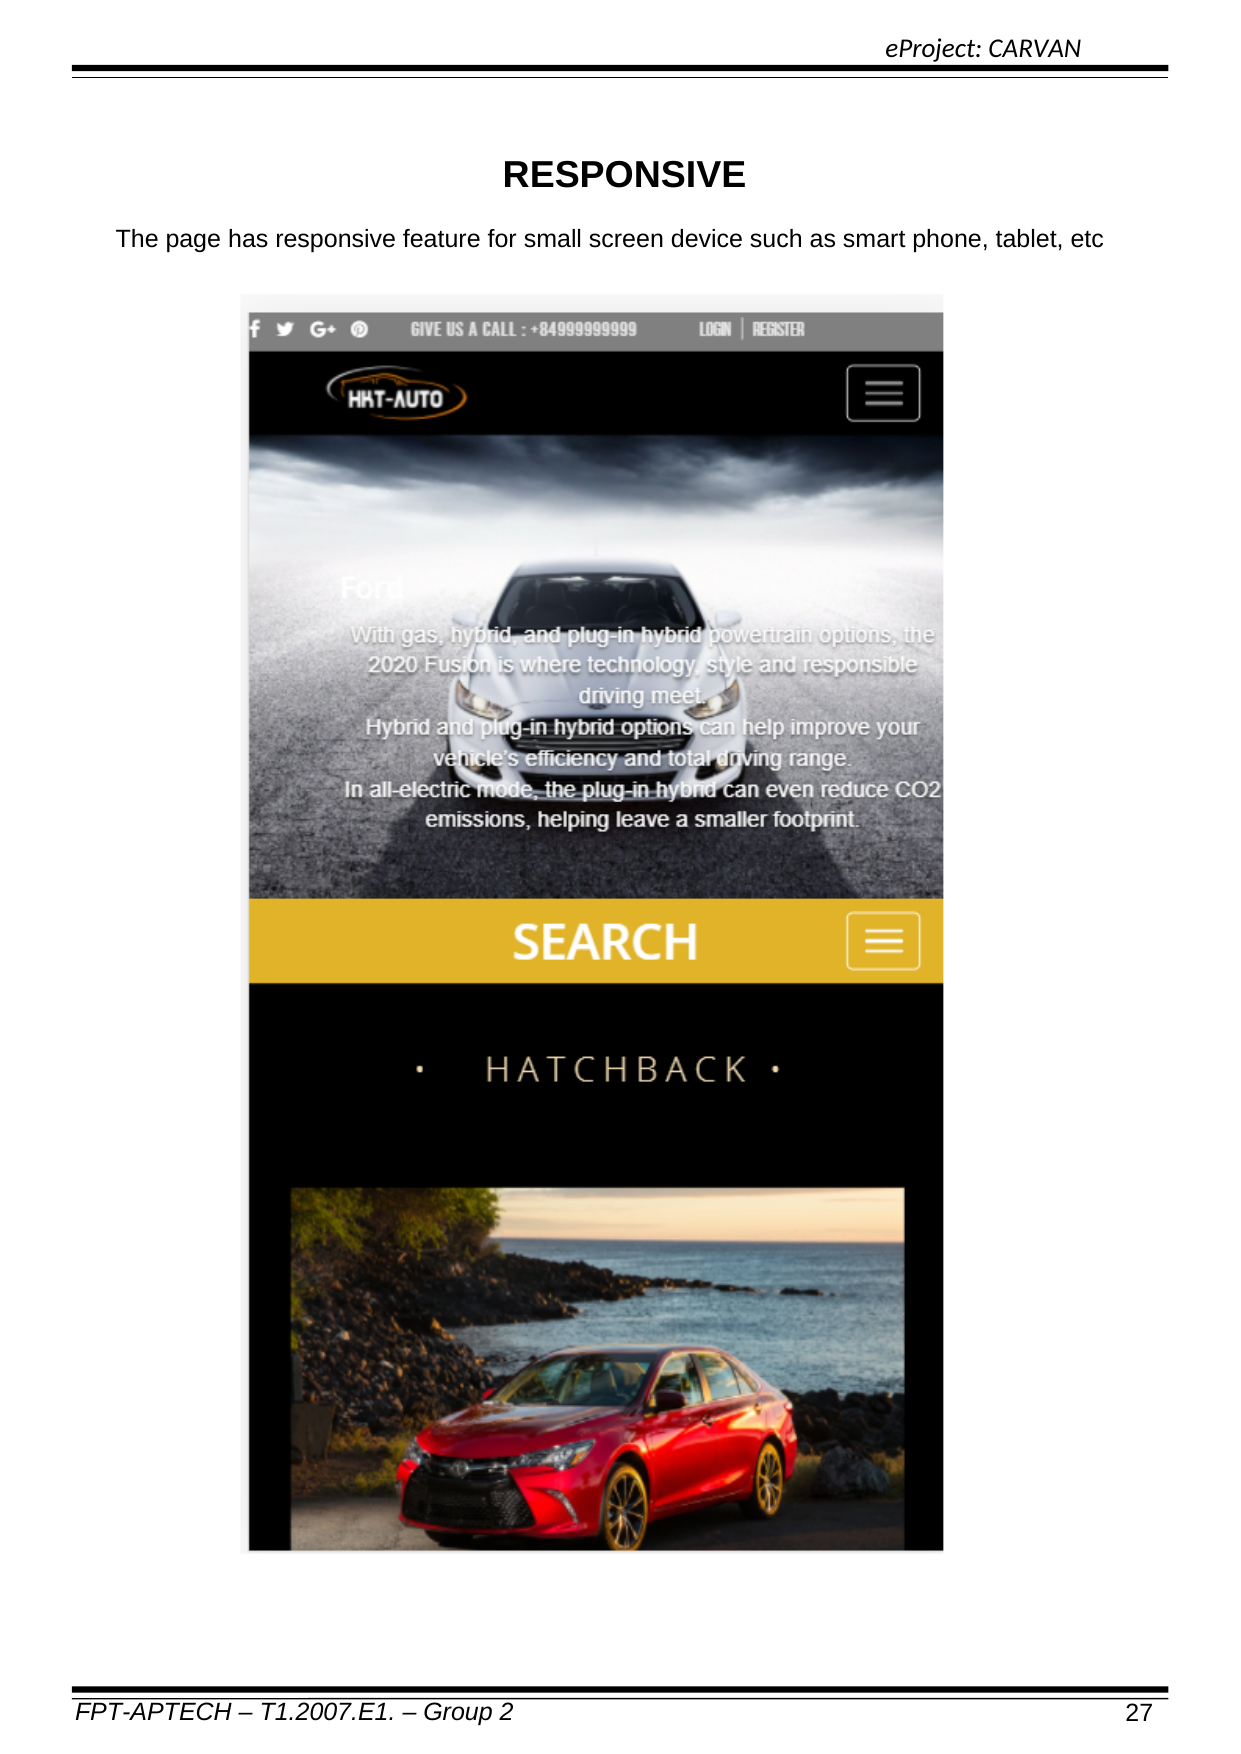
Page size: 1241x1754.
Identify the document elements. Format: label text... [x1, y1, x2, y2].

picture [240, 294, 944, 1554]
text RESPONSIVE [46, 152, 1203, 195]
text The page has responsive feature for small screen device such as smart phone, tablet, etc [46, 224, 1203, 253]
